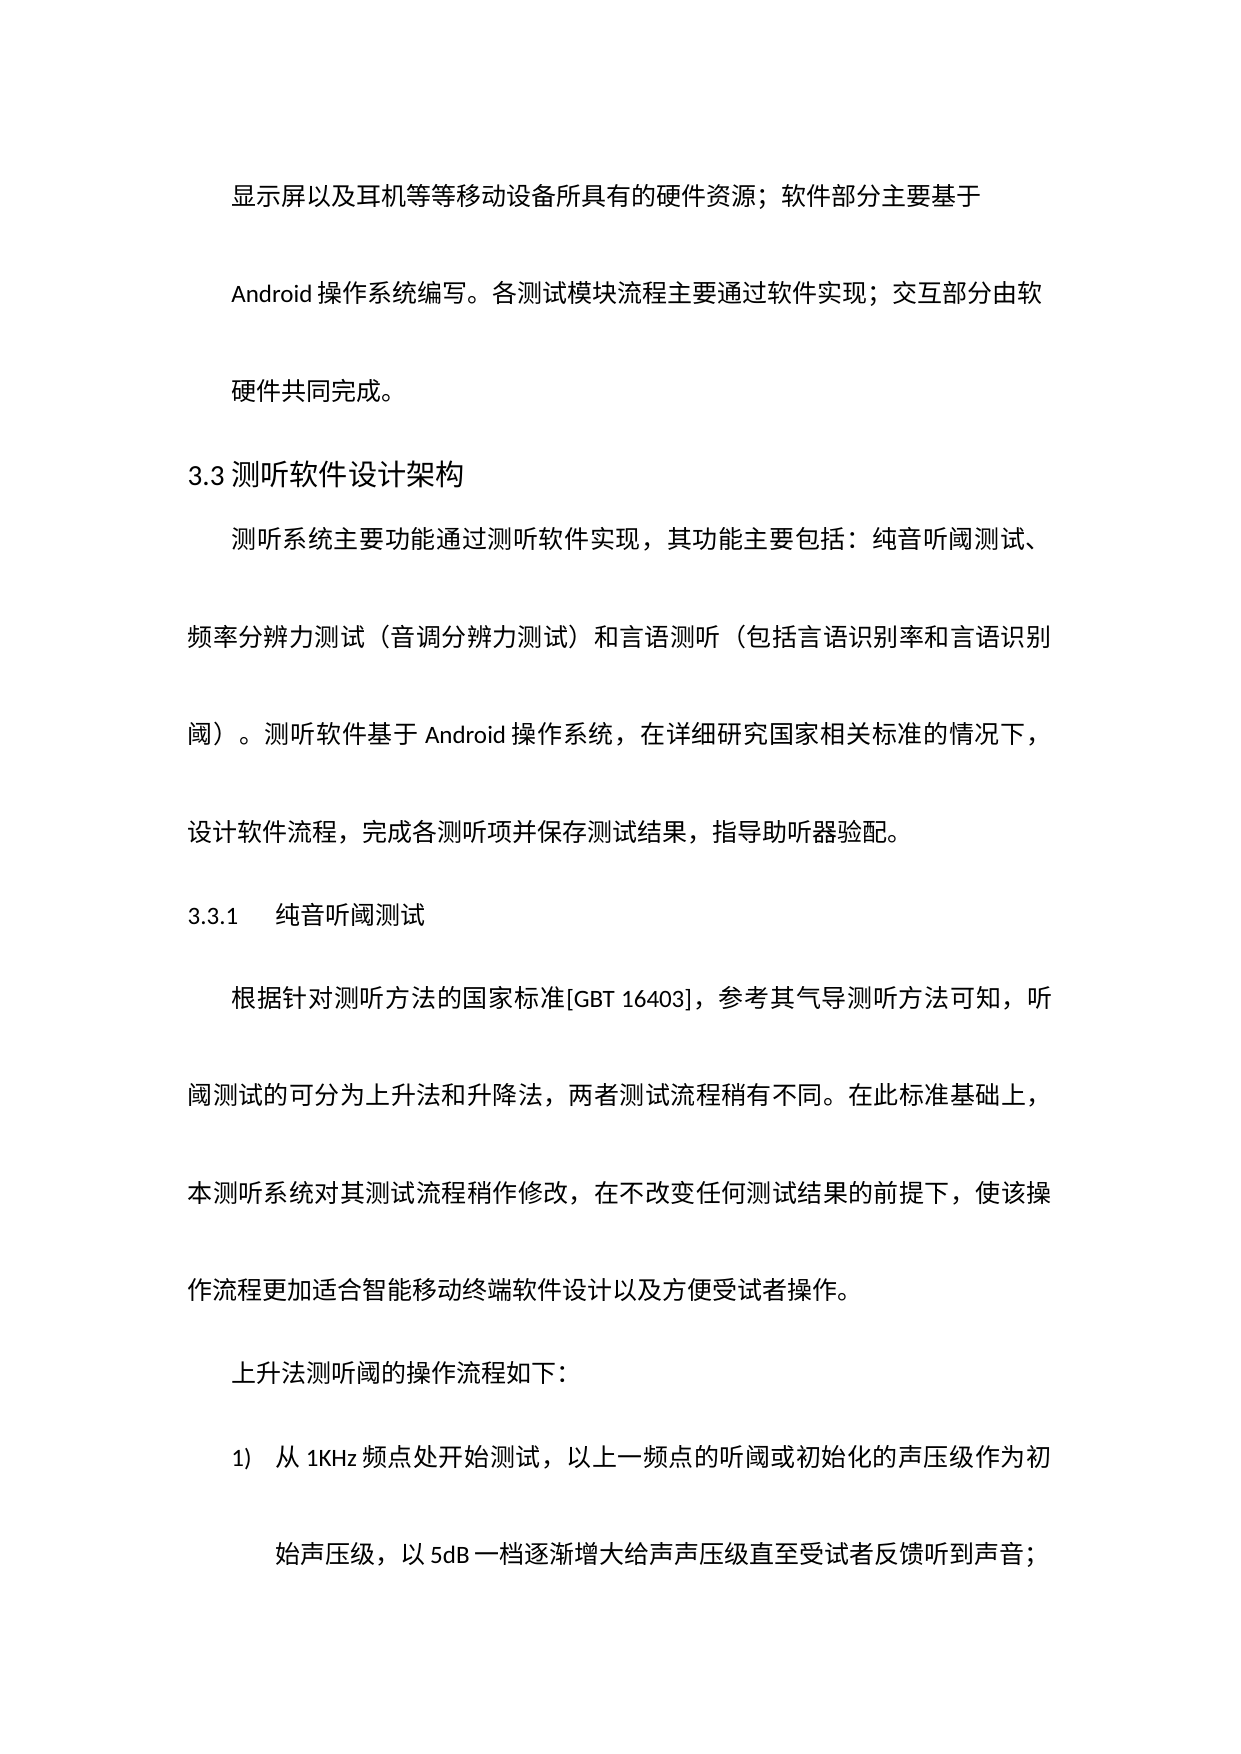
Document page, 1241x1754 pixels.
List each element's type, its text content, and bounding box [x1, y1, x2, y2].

list 测听系统主要功能通过测听软件实现，其功能主要包括：纯音听阈测试、频率分辨力测试（音调分辨力测试）和言语测听（包括言语识别率和言语识别阈）。测听软件基于Android操作系统，在详细研究国家相关标准的情况下，设计软件流程，完成各测听项并保存测试结果，指导助听器验配。 [187, 505, 1053, 863]
list 测听软件设计架构 [187, 440, 1053, 505]
list 根据针对测听方法的国家标准[GBT 16403]，参考其气导测听方法可知，听阈测试的可分为上升法和升降法，两者测试流程稍有不同。在此标准基础上，本测听系统对其测试流程稍作修改，在不改变任何测试结果的前提下，使该操作流程更加适合智能移动终端软件设计以及方便受试者操作。 [187, 964, 1053, 1321]
list 上升法测听阈的操作流程如下： [187, 1339, 1053, 1404]
list 从1KHz频点处开始测试，以上一频点的听阈或初始化的声压级作为初始声压级，以5dB一档逐渐增大给声声压级直至受试者反馈听到声音； [231, 1423, 1053, 1585]
list 纯音听阈测试 [187, 881, 1053, 946]
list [231, 162, 1053, 422]
